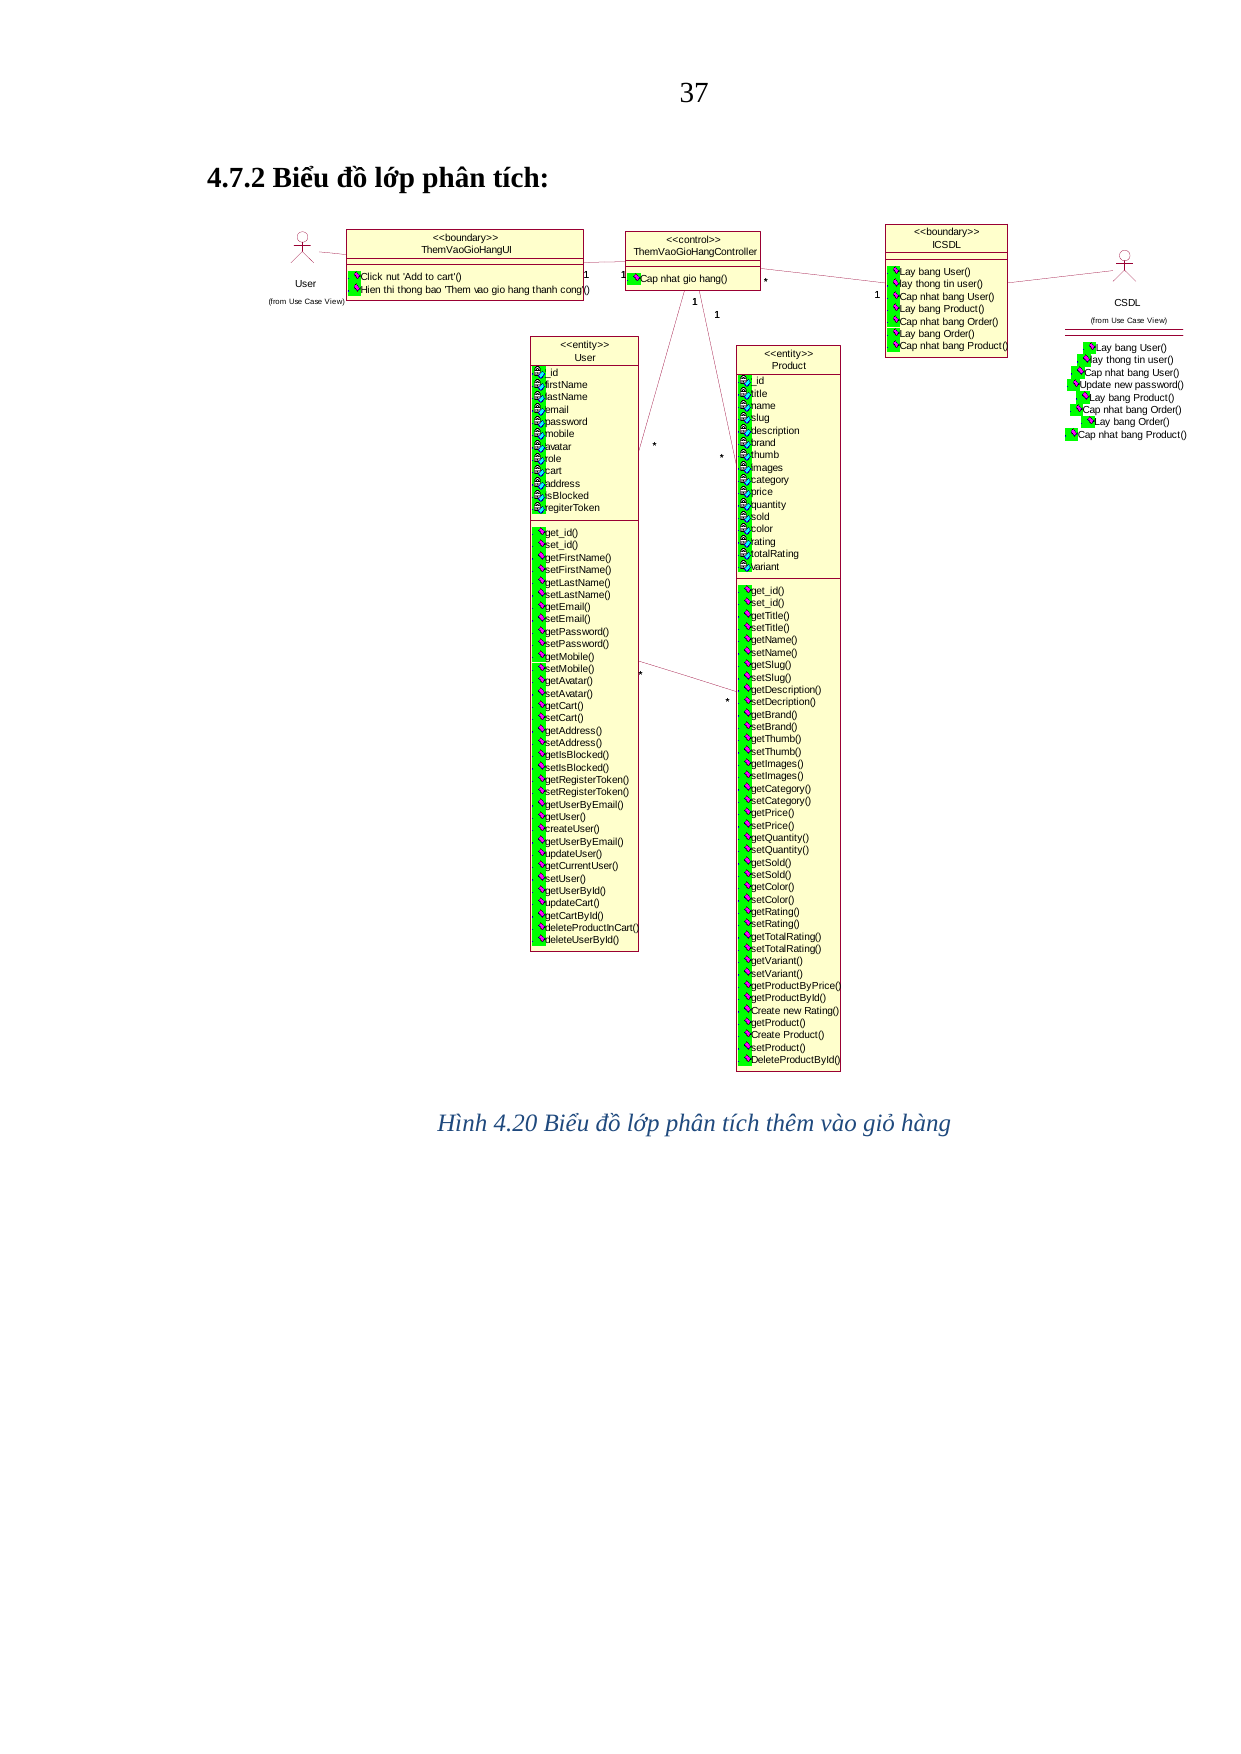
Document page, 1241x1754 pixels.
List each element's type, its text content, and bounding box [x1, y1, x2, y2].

subtitle Biểu đồ lớp phân tích: [207, 160, 1122, 194]
